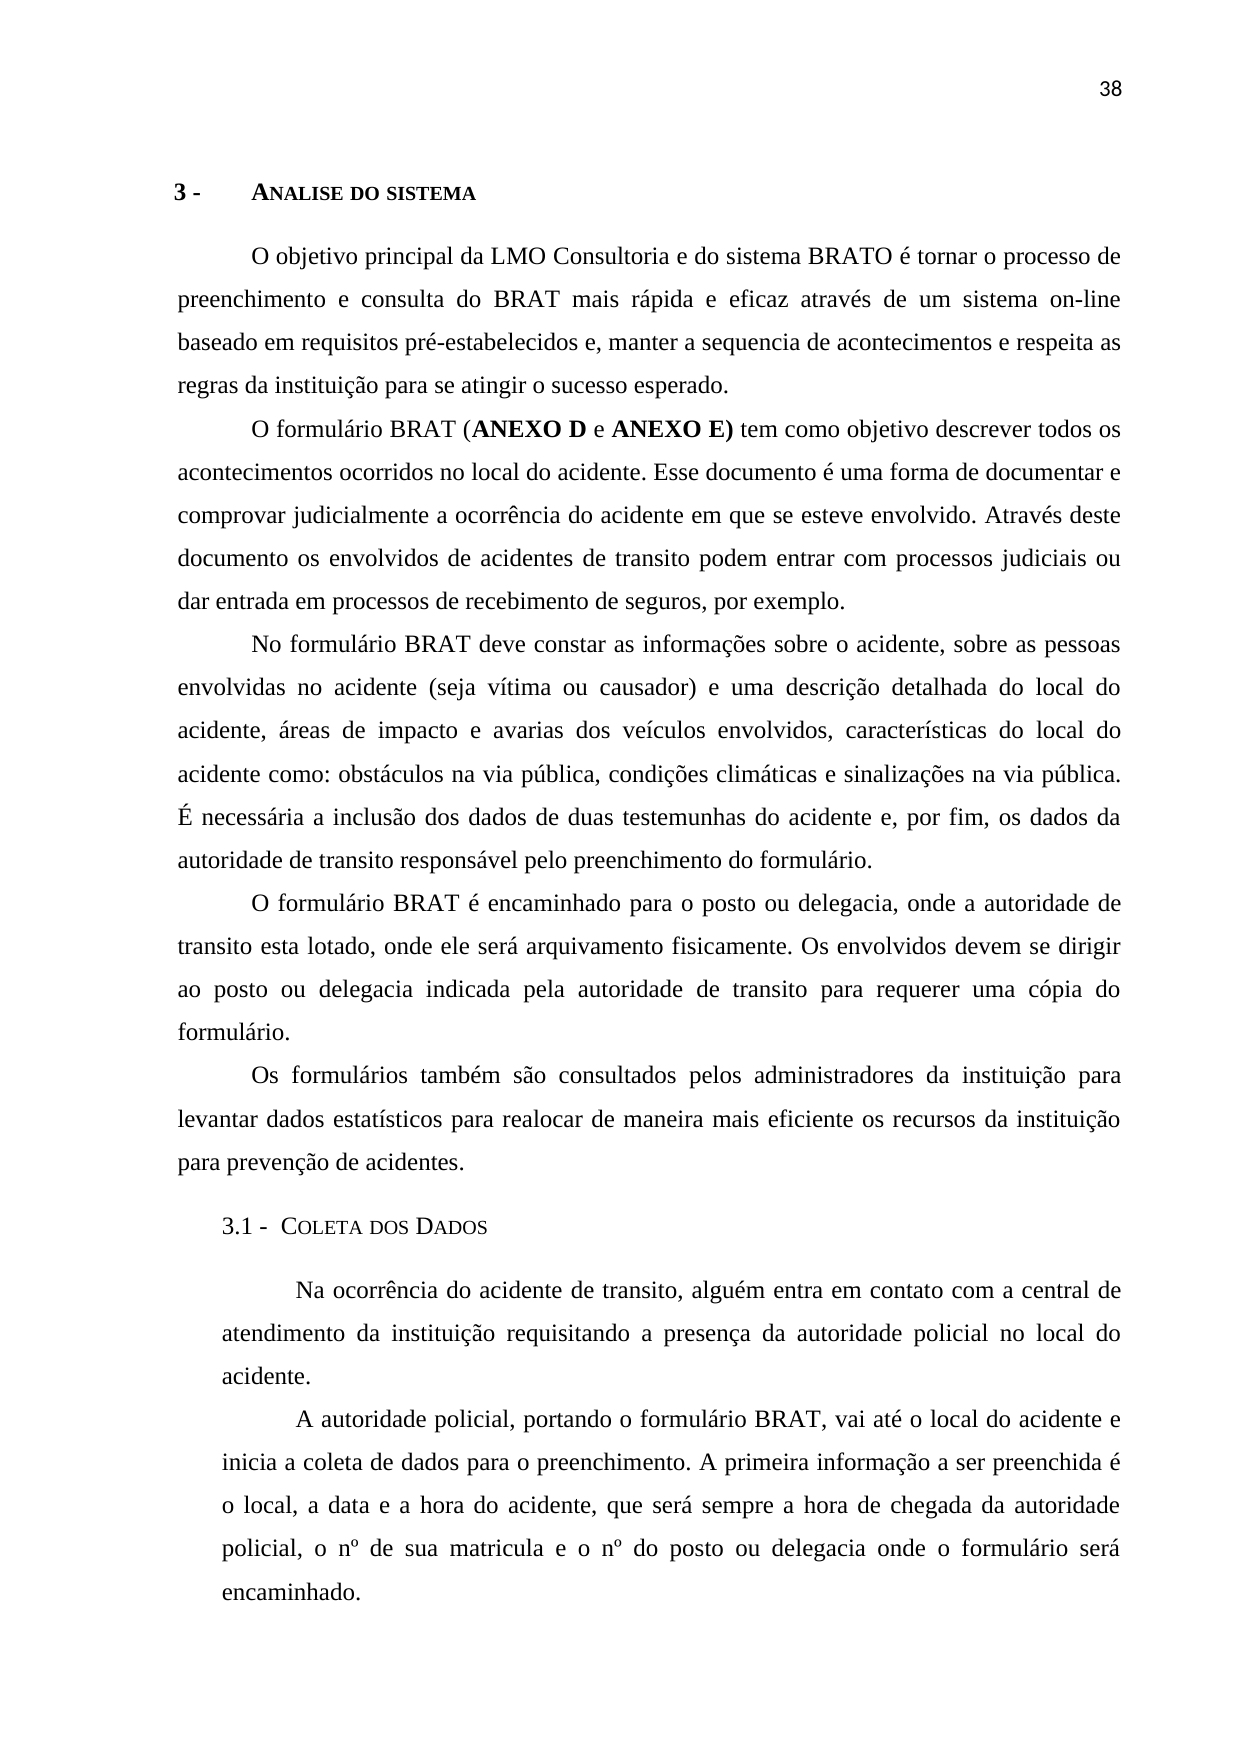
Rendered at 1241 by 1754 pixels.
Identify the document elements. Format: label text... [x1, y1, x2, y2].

text O formulário BRAT é encaminhado para o posto ou delegacia, onde a autoridade de transito esta lotado, onde ele será arquivamento fisicamente. Os envolvidos devem se dirigir ao posto ou delegacia indicada pela autoridade de transito para requerer uma cópia do formulário. [177, 888, 1122, 1046]
text Coleta dos Dados [222, 1211, 1122, 1239]
text Na ocorrência do acidente de transito, alguém entra em contato com a central de atendimento da instituição requisitando a presença da autoridade policial no local do acidente. [222, 1275, 1122, 1390]
text No formulário BRAT deve constar as informações sobre o acidente, sobre as pessoas envolvidas no acidente (seja vítima ou causador) e uma descrição detalhada do local do acidente, áreas de impacto e avarias dos veículos envolvidos, características do local do acidente como: obstáculos na via pública, condições climáticas e sinalizações na via pública. É necessária a inclusão dos dados de duas testemunhas do acidente e, por fim, os dados da autoridade de transito responsável pelo preenchimento do formulário. [177, 629, 1122, 874]
text A autoridade policial, portando o formulário BRAT, vai até o local do acidente e inicia a coleta de dados para o preenchimento. A primeira informação a ser preenchida é o local, a data e a hora do acidente, que será sempre a hora de chegada da autoridade policial, o nº de sua matricula e o nº do posto ou delegacia onde o formulário será encaminhado. [222, 1404, 1122, 1605]
text O objetivo principal da LMO Consultoria e do sistema BRATO é tornar o processo de preenchimento e consulta do BRAT mais rápida e eficaz através de um sistema on-line baseado em requisitos pré-estabelecidos e, manter a sequencia de acontecimentos e respeita as regras da instituição para se atingir o sucesso esperado. [177, 241, 1122, 399]
text Analise do sistema [177, 177, 1122, 206]
text O formulário BRAT (ANEXO D e ANEXO E) tem como objetivo descrever todos os acontecimentos ocorridos no local do acidente. Esse documento é uma forma de documentar e comprovar judicialmente a ocorrência do acidente em que se esteve envolvido. Através deste documento os envolvidos de acidentes de transito podem entrar com processos judiciais ou dar entrada em processos de recebimento de seguros, por exemplo. [177, 414, 1122, 615]
text Os formulários também são consultados pelos administradores da instituição para levantar dados estatísticos para realocar de maneira mais eficiente os recursos da instituição para prevenção de acidentes. [177, 1061, 1122, 1176]
